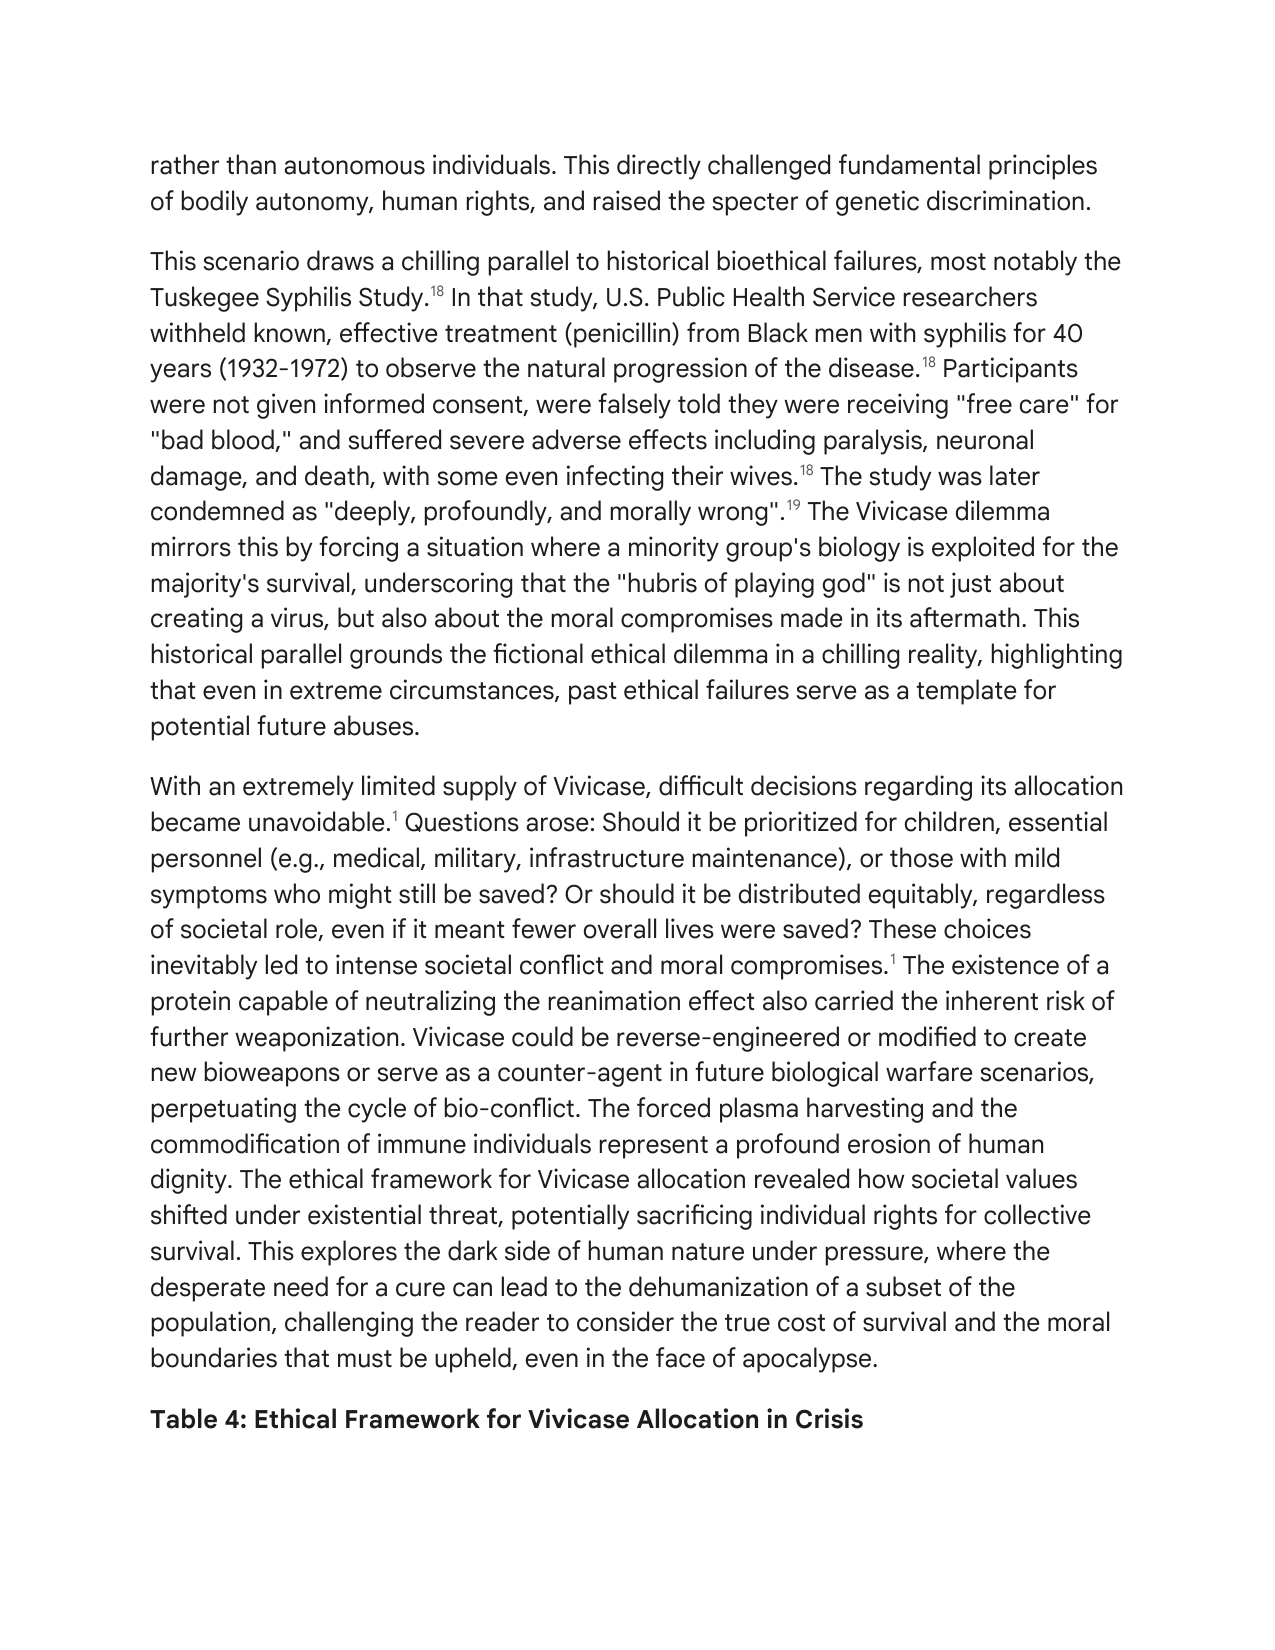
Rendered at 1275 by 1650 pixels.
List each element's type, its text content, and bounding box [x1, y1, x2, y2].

text This scenario draws a chilling parallel to historical bioethical failures, most notably the Tuskegee Syphilis Study.18 In that study, U.S. Public Health Service researchers withheld known, effective treatment (penicillin) from Black men with syphilis for 40 years (1932-1972) to observe the natural progression of the disease.18 Participants were not given informed consent, were falsely told they were receiving "free care" for "bad blood," and suffered severe adverse effects including paralysis, neuronal damage, and death, with some even infecting their wives.18 The study was later condemned as "deeply, profoundly, and morally wrong".19 The Vivicase dilemma mirrors this by forcing a situation where a minority group's biology is exploited for the majority's survival, underscoring that the "hubris of playing god" is not just about creating a virus, but also about the moral compromises made in its aftermath. This historical parallel grounds the fictional ethical dilemma in a chilling reality, highlighting that even in extreme circumstances, past ethical failures serve as a template for potential future abuses. [150, 246, 1125, 742]
text With an extremely limited supply of Vivicase, difficult decisions regarding its allocation became unavoidable.1 Questions arose: Should it be prioritized for children, essential personnel (e.g., medical, military, infrastructure maintenance), or those with mild symptoms who might still be saved? Or should it be distributed equitably, regardless of societal role, even if it meant fewer overall lives were saved? These choices inevitably led to intense societal conflict and moral compromises.1 The existence of a protein capable of neutralizing the reanimation effect also carried the inherent risk of further weaponization. Vivicase could be reverse-engineered or modified to create new bioweapons or serve as a counter-agent in future biological warfare scenarios, perpetuating the cycle of bio-conflict. The forced plasma harvesting and the commodification of immune individuals represent a profound erosion of human dignity. The ethical framework for Vivicase allocation revealed how societal values shifted under existential threat, potentially sacrificing individual rights for collective survival. This explores the dark side of human nature under pressure, where the desperate need for a cure can lead to the dehumanization of a subset of the population, challenging the reader to consider the true cost of survival and the moral boundaries that must be upheld, even in the face of apocalypse. [150, 772, 1125, 1375]
text Table 4: Ethical Framework for Vivicase Allocation in Crisis [150, 1404, 1125, 1435]
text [150, 150, 1125, 217]
